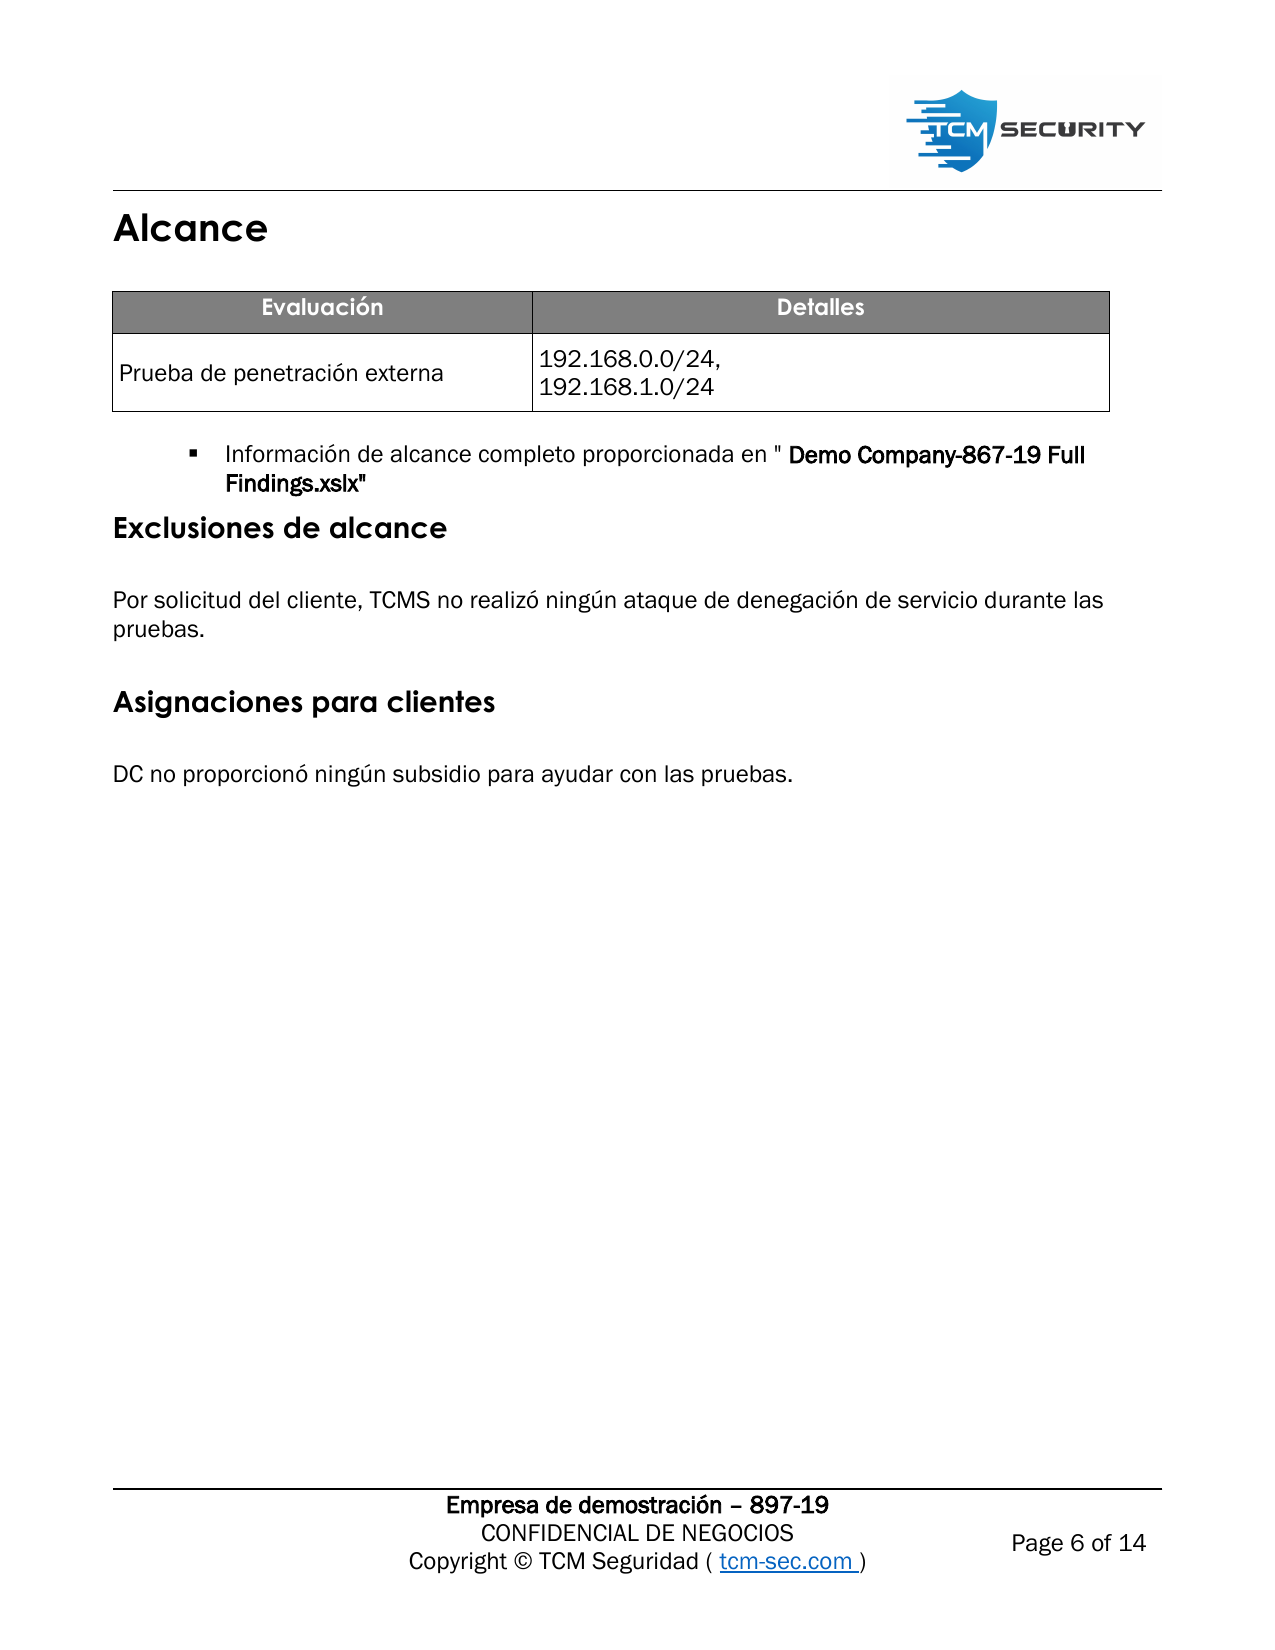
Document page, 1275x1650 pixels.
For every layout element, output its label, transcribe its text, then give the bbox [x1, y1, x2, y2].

picture [889, 75, 1163, 188]
text Por solicitud del cliente, TCMS no realizó ningún ataque de denegación de servicio durante las pruebas. [112, 586, 1162, 642]
list Información de alcance completo proporcionada en " Demo Company-867-19 Full Findings.xslx" [187, 440, 1162, 497]
subtitle Asignaciones para clientes [112, 683, 1162, 719]
table_header Evaluación [113, 292, 532, 333]
table_cell 192.168.0.0/24, 192.168.1.0/24 [533, 334, 1109, 411]
subtitle Exclusiones de alcance [112, 509, 1162, 545]
text DC no proporcionó ningún subsidio para ayudar con las pruebas. [112, 760, 1162, 788]
table_cell Prueba de penetración externa [113, 334, 532, 411]
subtitle Alcance [112, 204, 1162, 250]
table_header Detalles [533, 292, 1109, 333]
